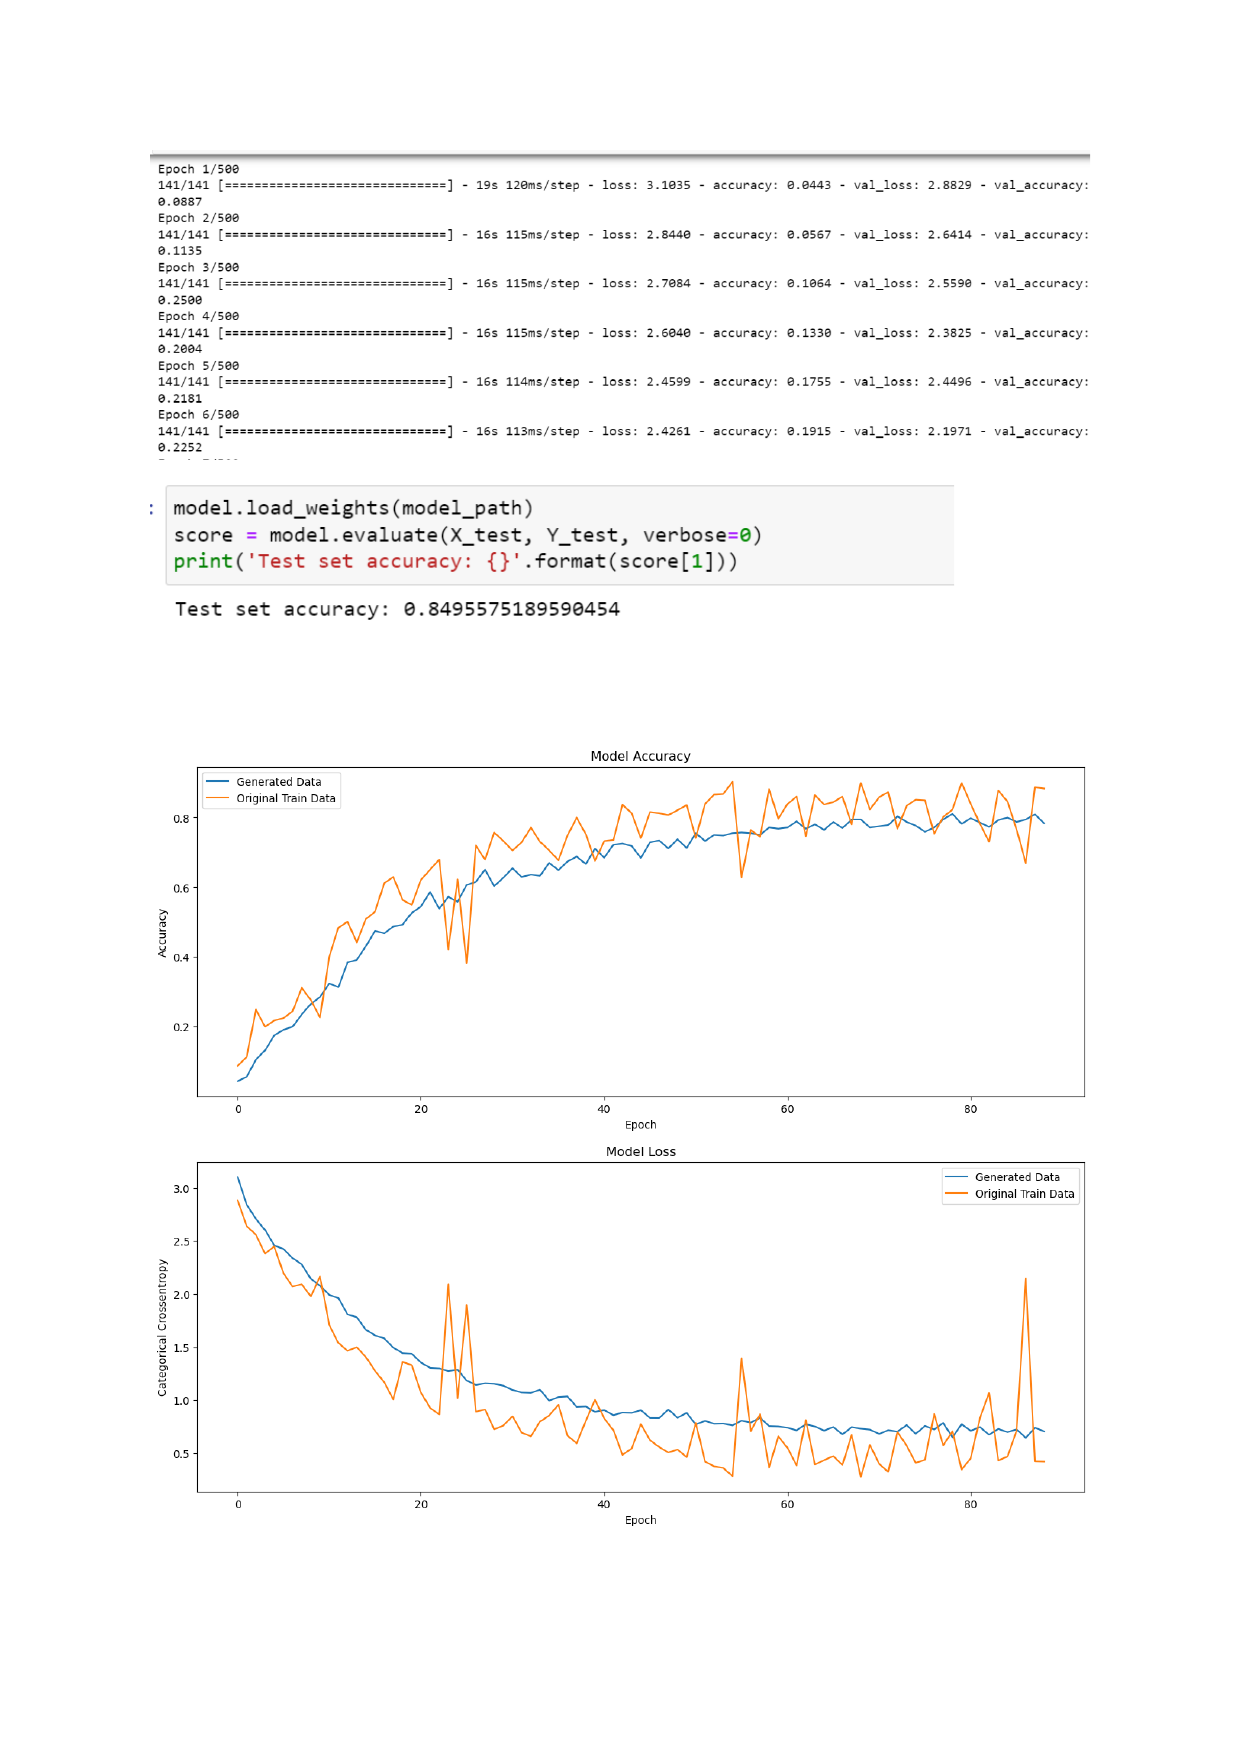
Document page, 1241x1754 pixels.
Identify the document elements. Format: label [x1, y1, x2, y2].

picture [150, 743, 1091, 1533]
picture [150, 478, 955, 648]
picture [150, 150, 1091, 460]
